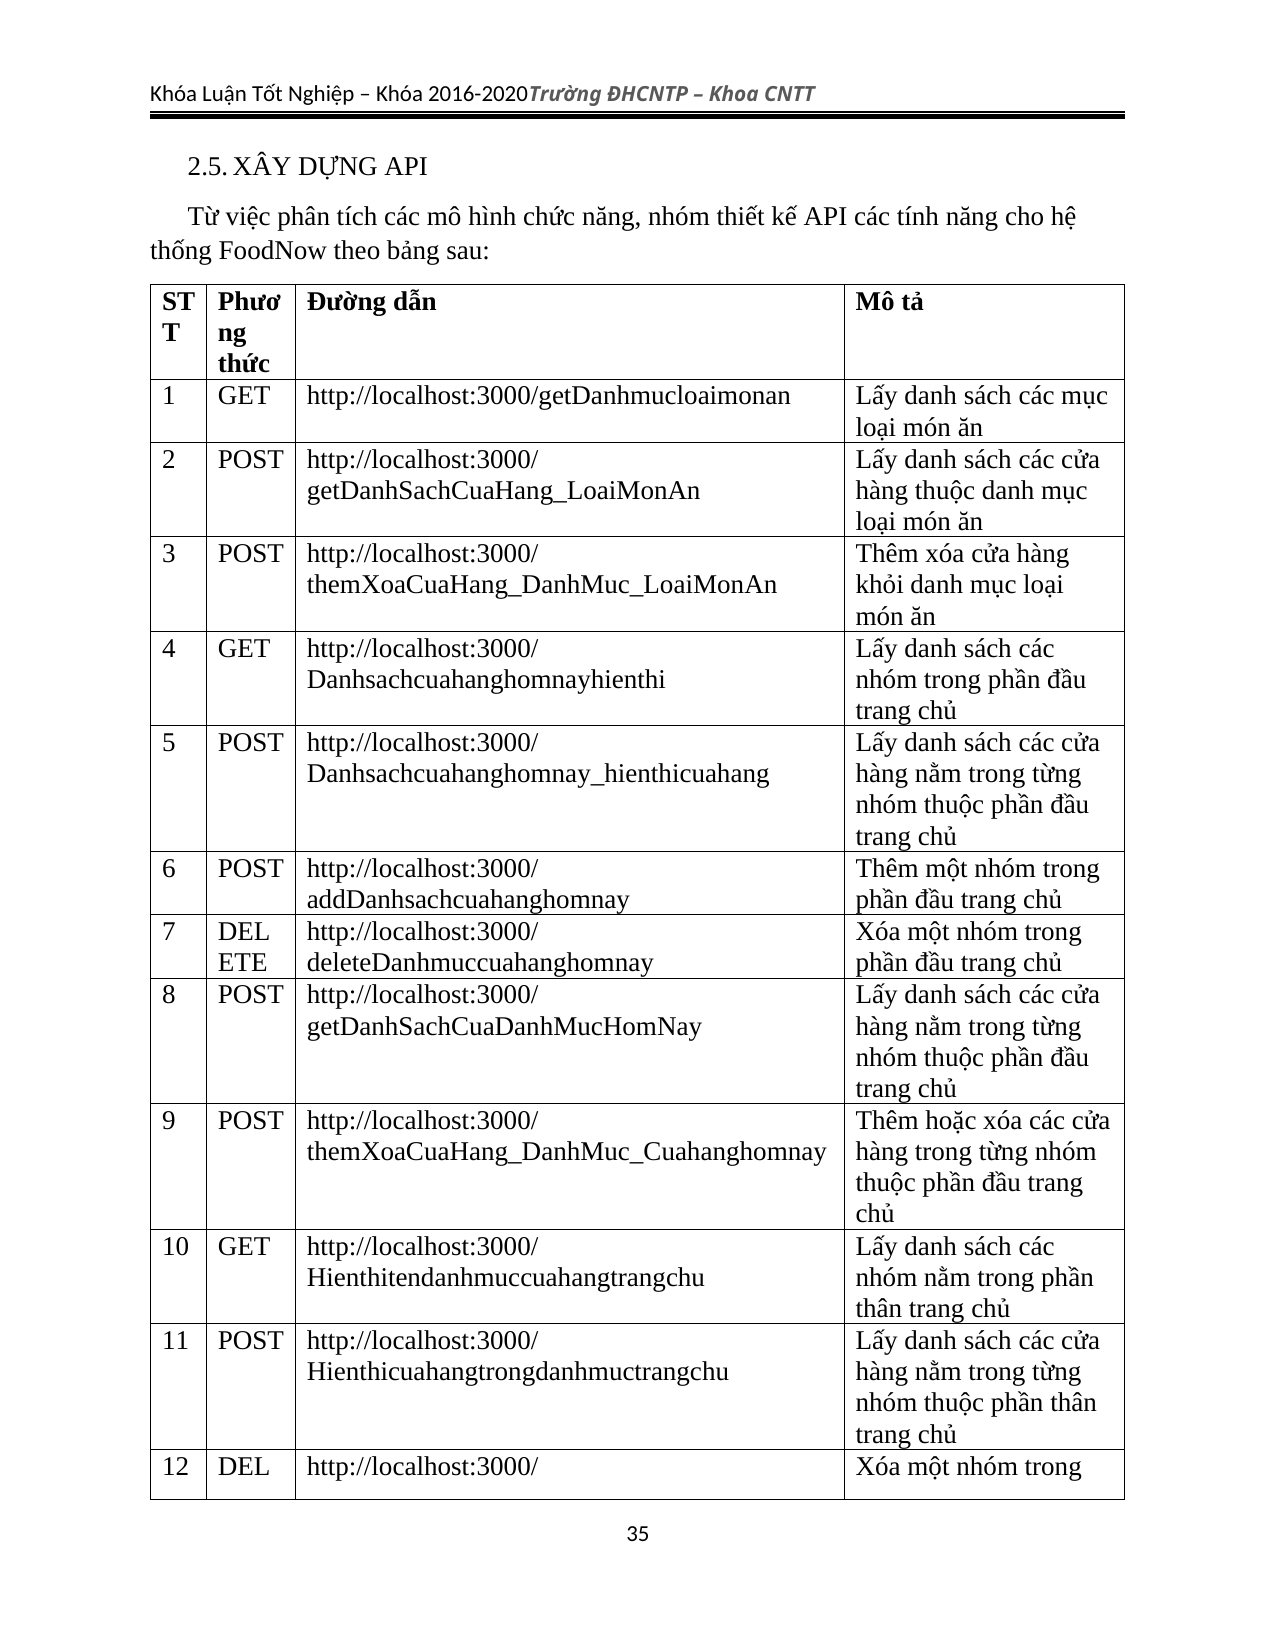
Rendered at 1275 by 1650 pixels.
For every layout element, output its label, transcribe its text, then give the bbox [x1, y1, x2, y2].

table_header Đường dẫn [296, 285, 844, 378]
table_cell GET [207, 1230, 295, 1323]
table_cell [845, 1324, 1124, 1449]
table_cell 5 [151, 726, 206, 851]
table_cell Lấy danh sách các nhóm nằm trong phần thân trang chủ [845, 1230, 1124, 1323]
table_cell POST [207, 537, 295, 631]
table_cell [845, 1450, 1124, 1499]
table_cell http://localhost:3000/getDanhmucloaimonan [296, 380, 844, 442]
table_cell POST [207, 443, 295, 536]
table_cell http://localhost:3000/getDanhSachCuaHang_LoaiMonAn [296, 443, 844, 536]
table_cell 1 [151, 380, 206, 442]
table_cell Xóa một nhóm trong phần đầu trang chủ [845, 915, 1124, 977]
table_cell 9 [151, 1104, 206, 1229]
table_cell http://localhost:3000/deleteDanhmuccuahanghomnay [296, 915, 844, 977]
table_cell POST [207, 979, 295, 1103]
text Từ việc phân tích các mô hình chức năng, nhóm thiết kế API các tính năng cho hệ thống FoodNow theo bảng sau: [150, 200, 1125, 265]
table_cell GET [207, 380, 295, 442]
table_cell http://localhost:3000/Danhsachcuahanghomnayhienthi [296, 632, 844, 725]
table_header Mô tả [845, 285, 1124, 378]
table_cell Thêm xóa cửa hàng khỏi danh mục loại món ăn [845, 537, 1124, 631]
table_cell Lấy danh sách các nhóm trong phần đầu trang chủ [845, 632, 1124, 725]
table_cell 2 [151, 443, 206, 536]
table_cell POST [207, 852, 295, 914]
table_cell DELETE [207, 915, 295, 977]
table_cell POST [207, 1324, 295, 1449]
table_cell Lấy danh sách các mục loại món ăn [845, 380, 1124, 442]
table_cell http://localhost:3000/getDanhSachCuaDanhMucHomNay [296, 979, 844, 1103]
table_cell POST [207, 1104, 295, 1229]
table_cell http://localhost:3000/Danhsachcuahanghomnay_hienthicuahang [296, 726, 844, 851]
table_cell http://localhost:3000/Hienthitendanhmuccuahangtrangchu [296, 1230, 844, 1323]
table_cell http://localhost:3000/themXoaCuaHang_DanhMuc_Cuahanghomnay [296, 1104, 844, 1229]
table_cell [296, 1450, 844, 1499]
table_cell 10 [151, 1230, 206, 1323]
table_cell 4 [151, 632, 206, 725]
table_cell DELETE [207, 1450, 295, 1499]
table_header STT [151, 285, 206, 378]
table_cell 7 [151, 915, 206, 977]
table_cell Lấy danh sách các cửa hàng thuộc danh mục loại món ăn [845, 443, 1124, 536]
table_cell Thêm một nhóm trong phần đầu trang chủ [845, 852, 1124, 914]
list XÂY DỰNG API [187, 150, 1125, 181]
table_cell 6 [151, 852, 206, 914]
table_header Phương thức [207, 285, 295, 378]
table_cell http://localhost:3000/Hienthicuahangtrongdanhmuctrangchu [296, 1324, 844, 1449]
table_cell http://localhost:3000/themXoaCuaHang_DanhMuc_LoaiMonAn [296, 537, 844, 631]
table_cell 11 [151, 1324, 206, 1449]
table_cell Lấy danh sách các cửa hàng nằm trong từng nhóm thuộc phần đầu trang chủ [845, 979, 1124, 1103]
table_cell http://localhost:3000/addDanhsachcuahanghomnay [296, 852, 844, 914]
table_cell 8 [151, 979, 206, 1103]
table_cell POST [207, 726, 295, 851]
table_cell 3 [151, 537, 206, 631]
table_cell GET [207, 632, 295, 725]
table_cell Thêm hoặc xóa các cửa hàng trong từng nhóm thuộc phần đầu trang chủ [845, 1104, 1124, 1229]
table_cell 12 [151, 1450, 206, 1499]
table_cell Lấy danh sách các cửa hàng nằm trong từng nhóm thuộc phần đầu trang chủ [845, 726, 1124, 851]
